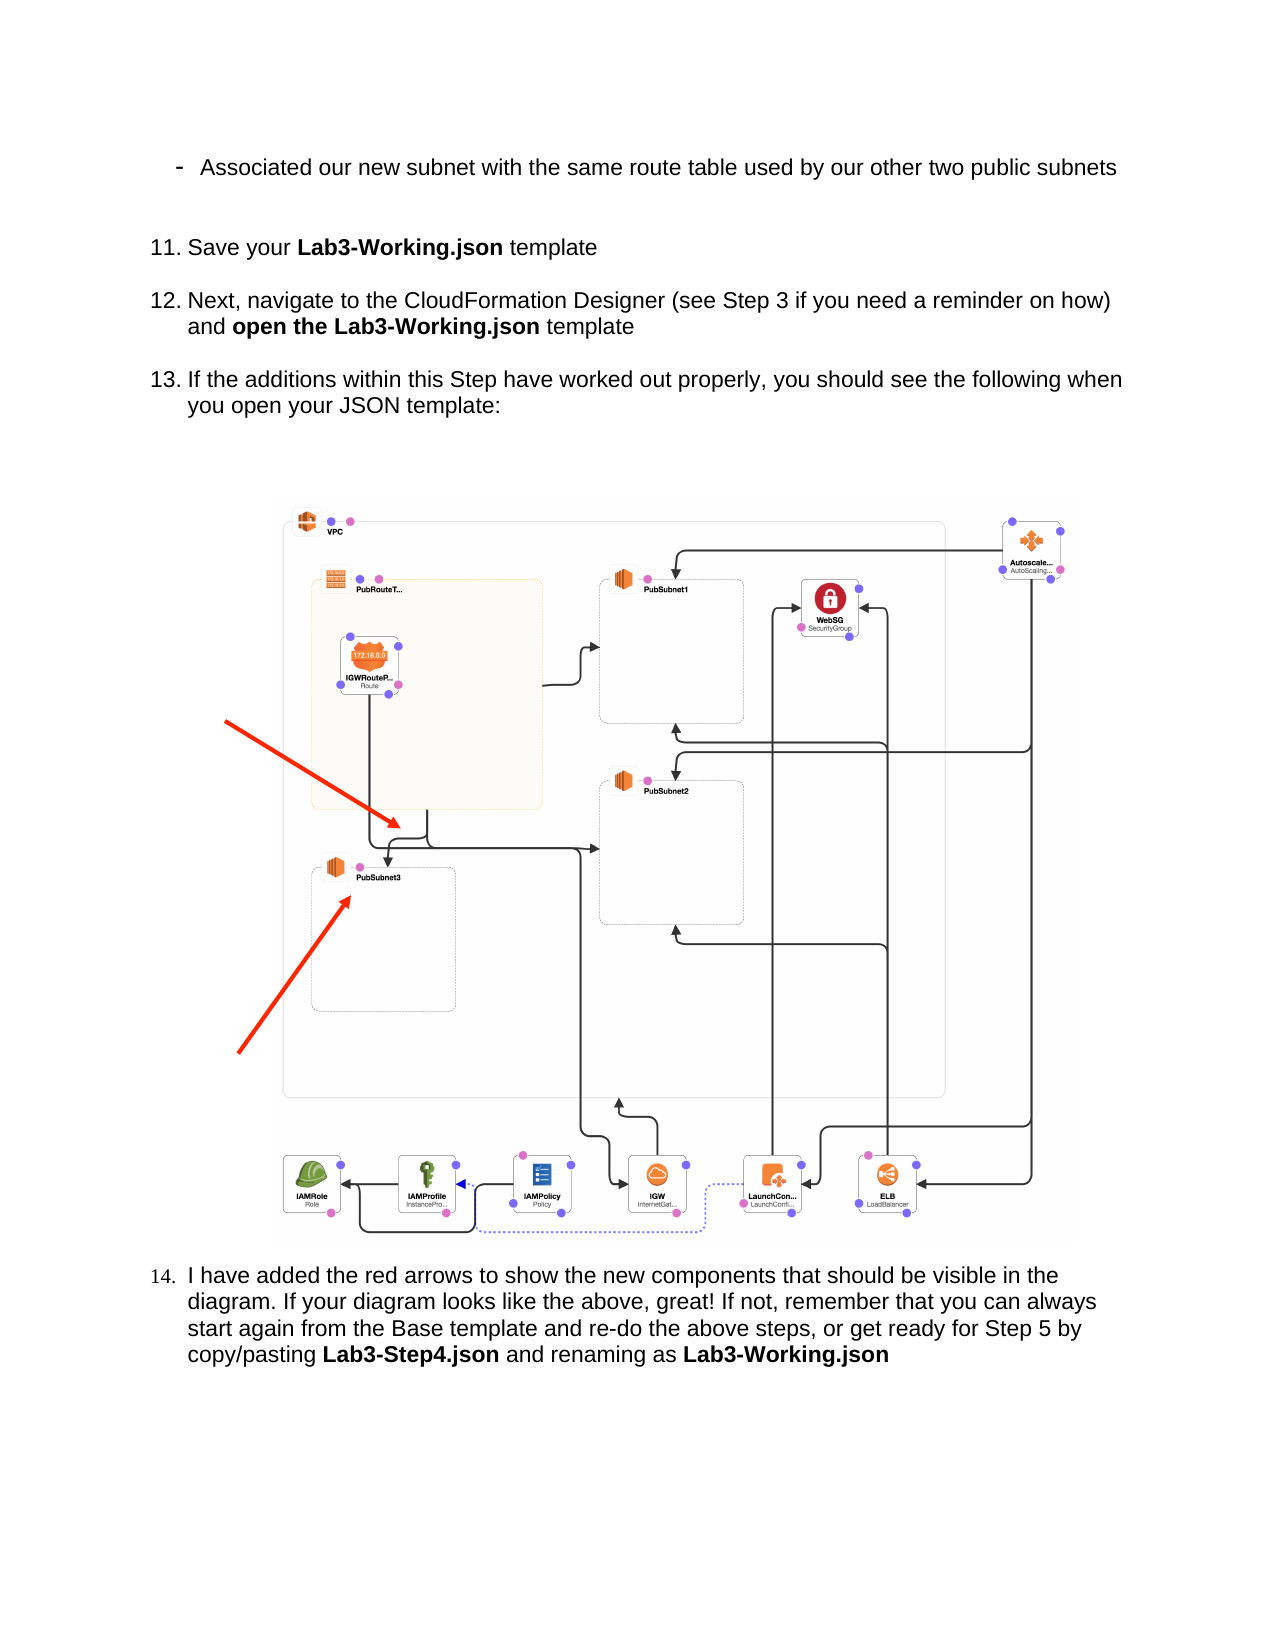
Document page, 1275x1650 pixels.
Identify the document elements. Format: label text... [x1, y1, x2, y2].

list Next, navigate to the CloudFormation Designer (see Step 3 if you need a reminder on how) and open the Lab3-Working.json template [150, 287, 1125, 339]
list I have added the red arrows to show the new components that should be visible in the diagram. If your diagram looks like the above, great! If not, remember that you can always start again from the Base template and re-do the above steps, or get ready for Step 5 by copy/pasting Lab3-Step4.json and renaming as Lab3-Working.json [150, 1262, 1125, 1367]
list Associated our new subnet with the same route table used by our other two public subnets [175, 150, 1125, 181]
picture [272, 496, 1076, 1243]
list If the additions within this Step have worked out properly, you should see the following when you open your JSON template: [150, 366, 1125, 471]
list Save your Lab3-Working.json template [150, 234, 1125, 260]
